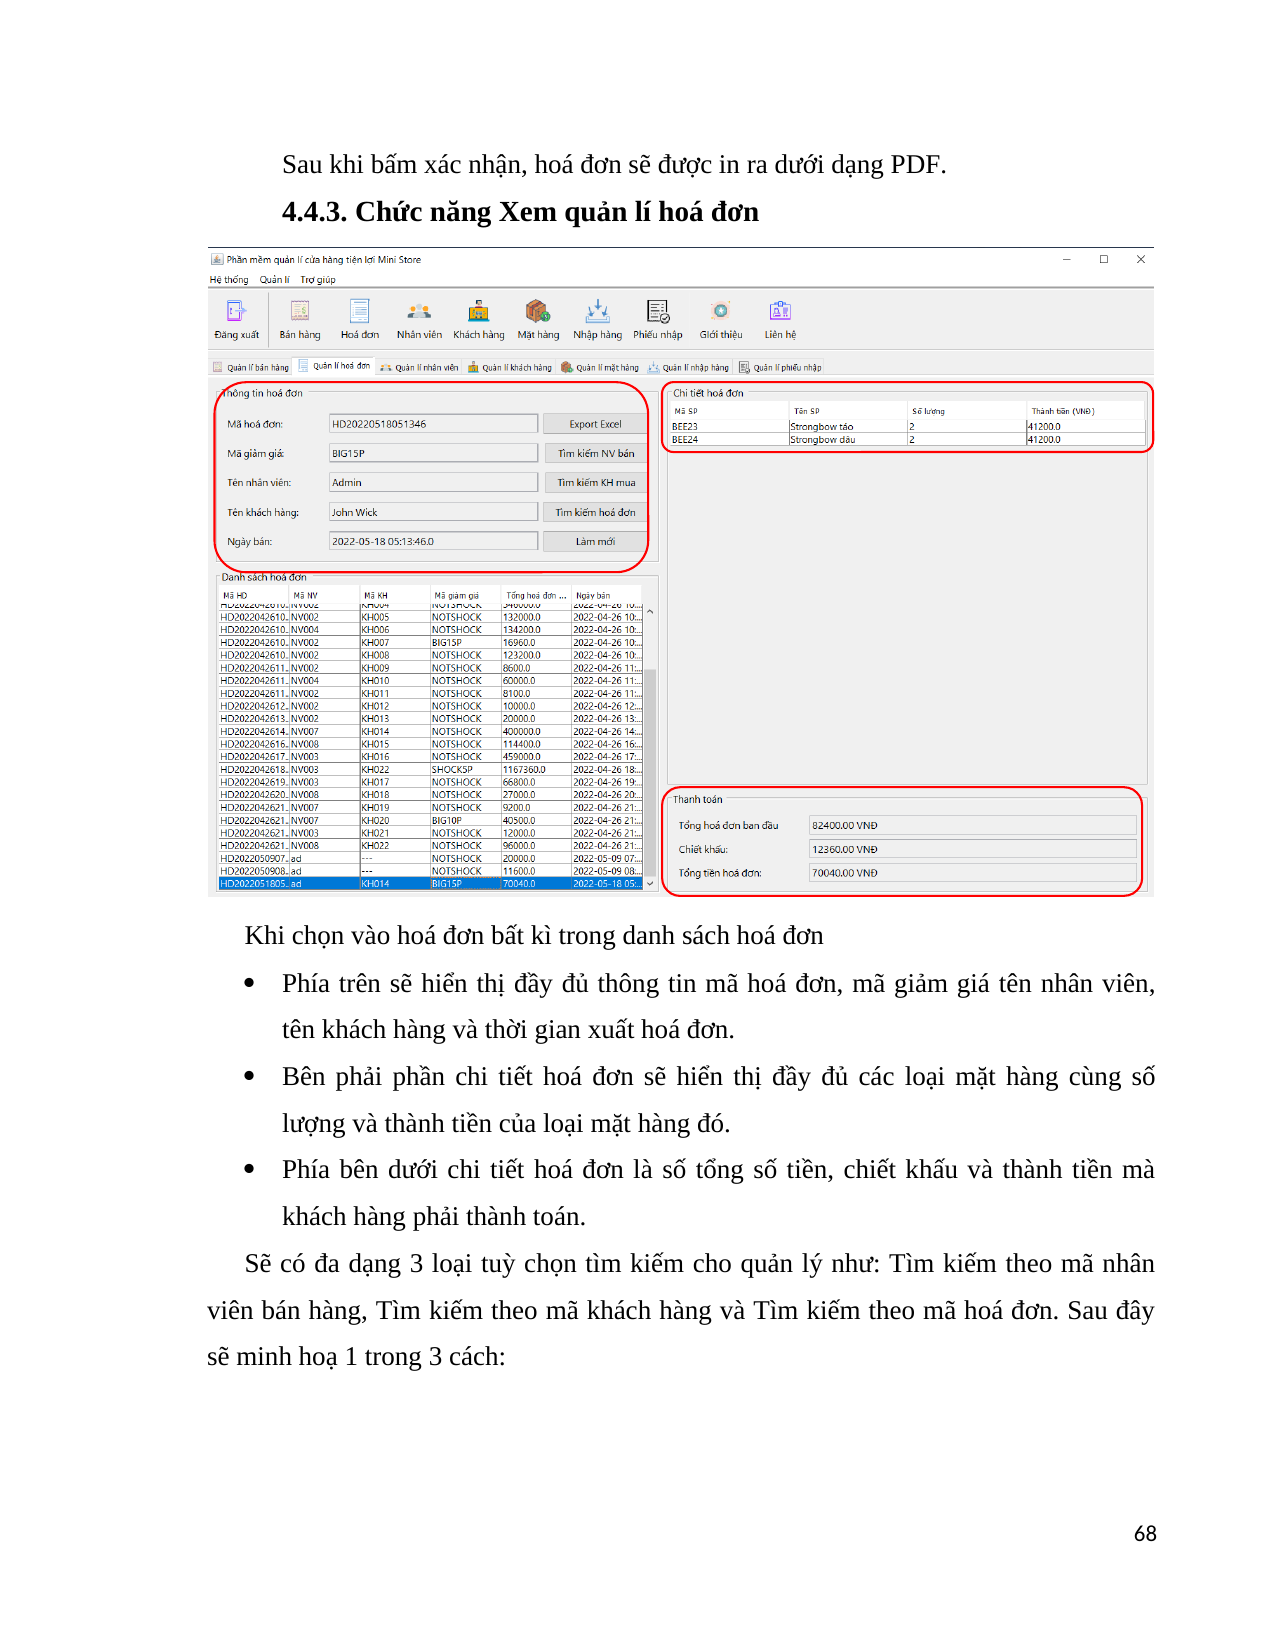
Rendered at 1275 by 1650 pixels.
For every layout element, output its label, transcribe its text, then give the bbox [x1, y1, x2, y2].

list Phía bên dưới chi tiết hoá đơn là số tổng số tiền, chiết khấu và thành tiền mà khách hàng phải thành toán. [244, 1154, 1157, 1232]
picture [664, 789, 1141, 894]
picture [664, 384, 1152, 451]
text Sau khi bấm xác nhận, hoá đơn sẽ được in ra dưới dạng PDF. [207, 148, 1157, 179]
list Phía trên sẽ hiển thị đầy đủ thông tin mã hoá đơn, mã giảm giá tên nhân viên, tên khách hàng và thời gian xuất hoá đơn. [244, 967, 1157, 1045]
picture [208, 247, 1154, 897]
text Khi chọn vào hoá đơn bất kì trong danh sách hoá đơn [207, 919, 1157, 950]
list Bên phải phần chi tiết hoá đơn sẽ hiển thị đầy đủ các loại mặt hàng cùng số lượng và thành tiền của loại mặt hàng đó. [244, 1060, 1157, 1138]
subtitle 4.4.3. Chức năng Xem quản lí hoá đơn [207, 194, 1157, 228]
text Sẽ có đa dạng 3 loại tuỳ chọn tìm kiếm cho quản lý như: Tìm kiếm theo mã nhân viên bán hàng, Tìm kiếm theo mã khách hàng và Tìm kiếm theo mã hoá đơn. Sau đây sẽ minh hoạ 1 trong 3 cách: [207, 1247, 1157, 1372]
